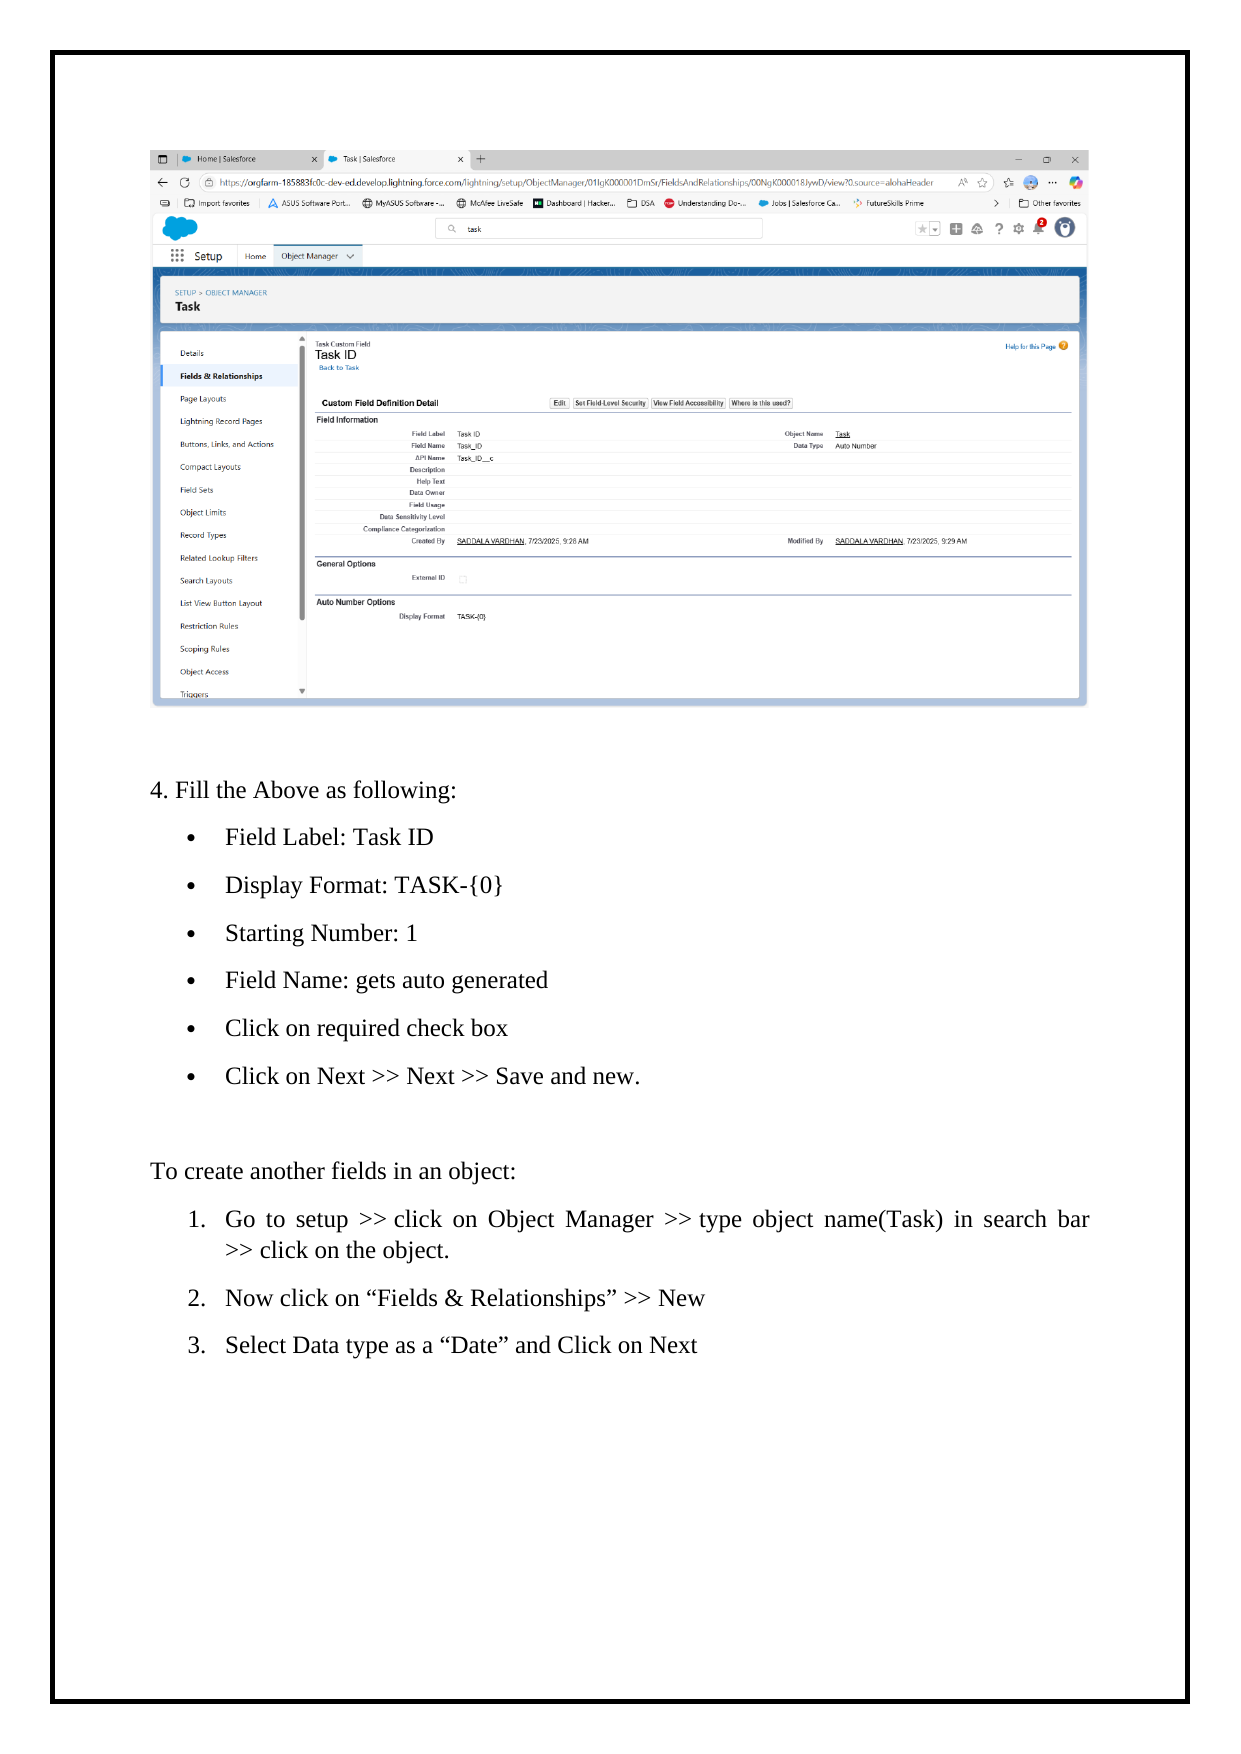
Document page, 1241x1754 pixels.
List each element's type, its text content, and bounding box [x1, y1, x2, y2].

list Display Format: TASK-{0} [187, 870, 1090, 899]
text 4. Fill the Above as following: [150, 775, 1090, 803]
list Click on required check box [187, 1013, 1090, 1042]
picture [150, 150, 1089, 708]
list Now click on “Fields & Relationships” >> New [187, 1283, 1090, 1312]
list Select Data type as a “Date” and Click on Next [187, 1331, 1090, 1359]
text To create another fields in an object: [150, 1156, 1090, 1185]
list Field Label: Task ID [187, 822, 1090, 851]
list Click on Next >> Next >> Save and new. [187, 1061, 1090, 1090]
list Go to setup >> click on Object Manager >> type object name(Task) in search bar >> click on the object. [187, 1204, 1090, 1264]
list Field Name: gets auto generated [187, 966, 1090, 994]
list Starting Number: 1 [187, 918, 1090, 947]
